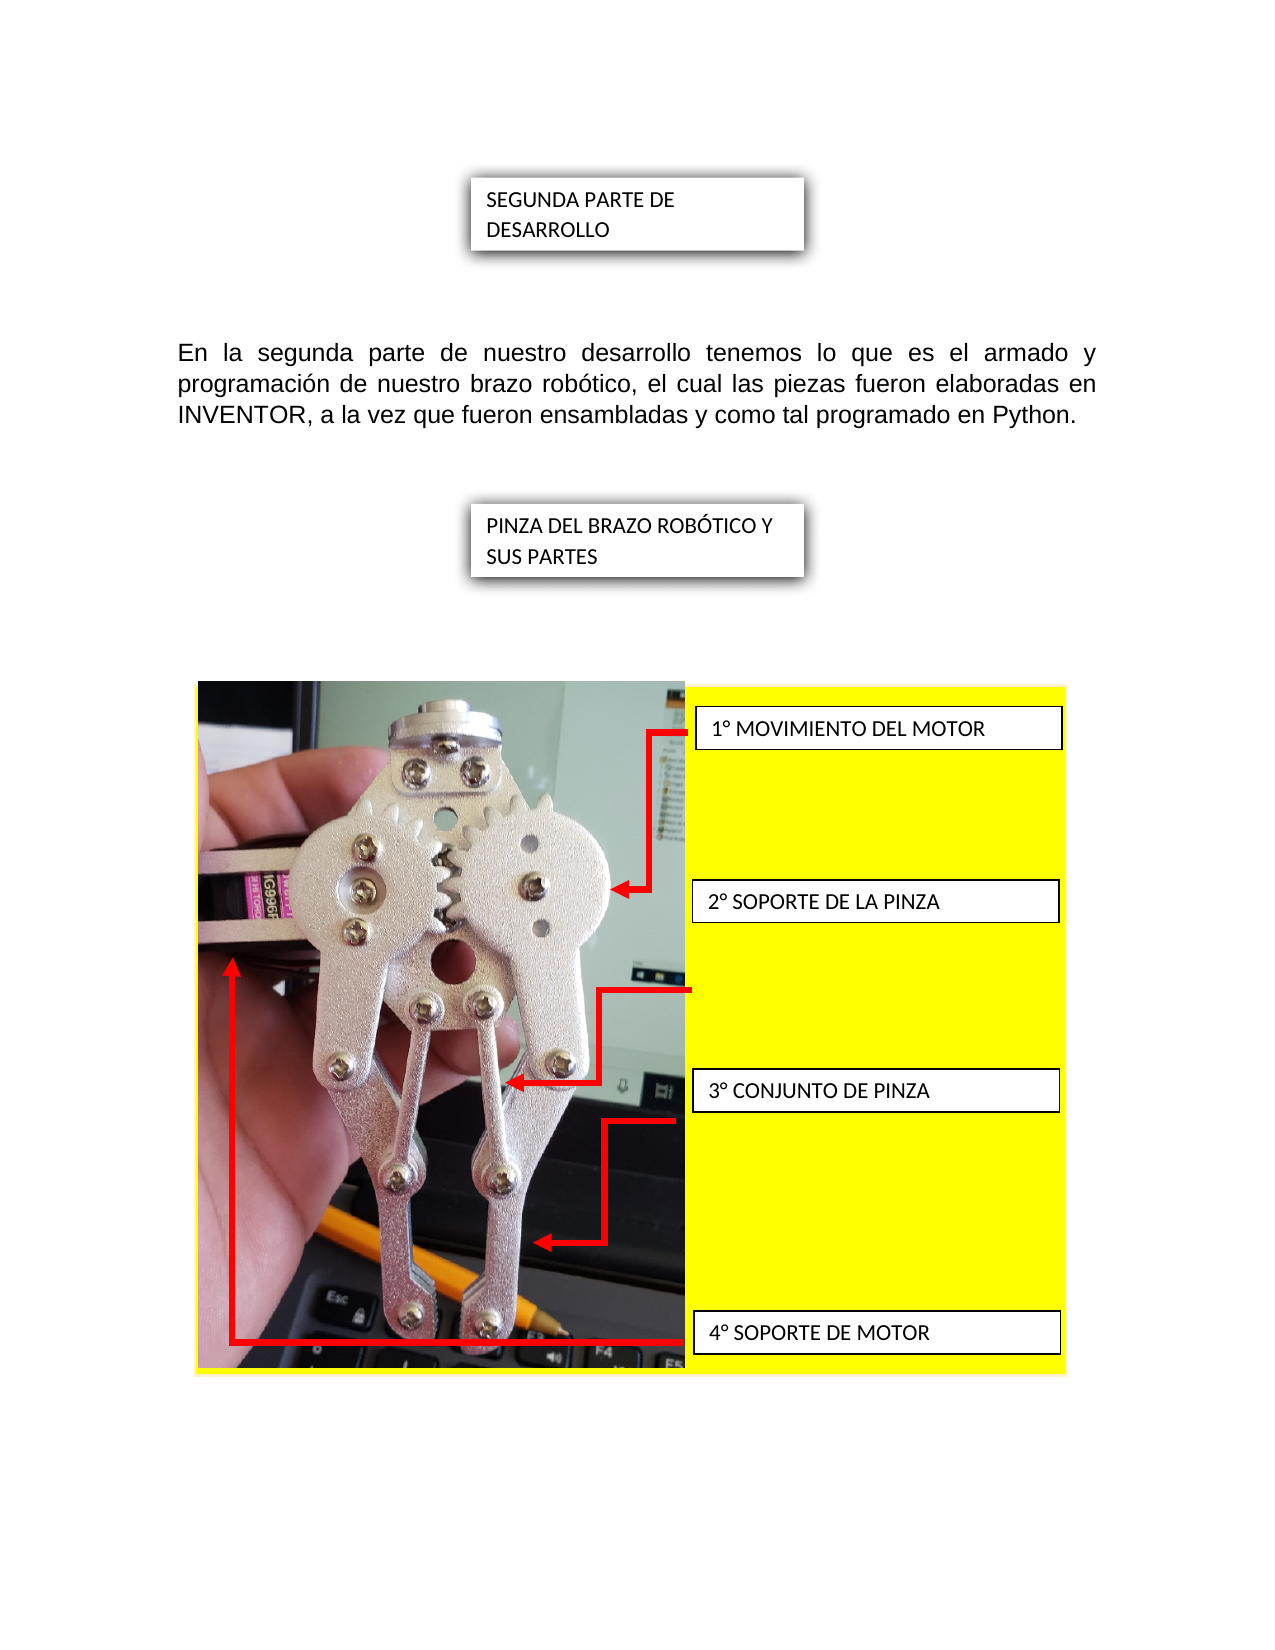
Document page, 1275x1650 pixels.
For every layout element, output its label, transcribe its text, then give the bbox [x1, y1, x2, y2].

text En la segunda parte de nuestro desarrollo tenemos lo que es el armado y programación de nuestro brazo robótico, el cual las piezas fueron elaboradas en INVENTOR, a la vez que fueron ensambladas y como tal programado en Python. [177, 338, 1098, 429]
picture [198, 681, 685, 1368]
